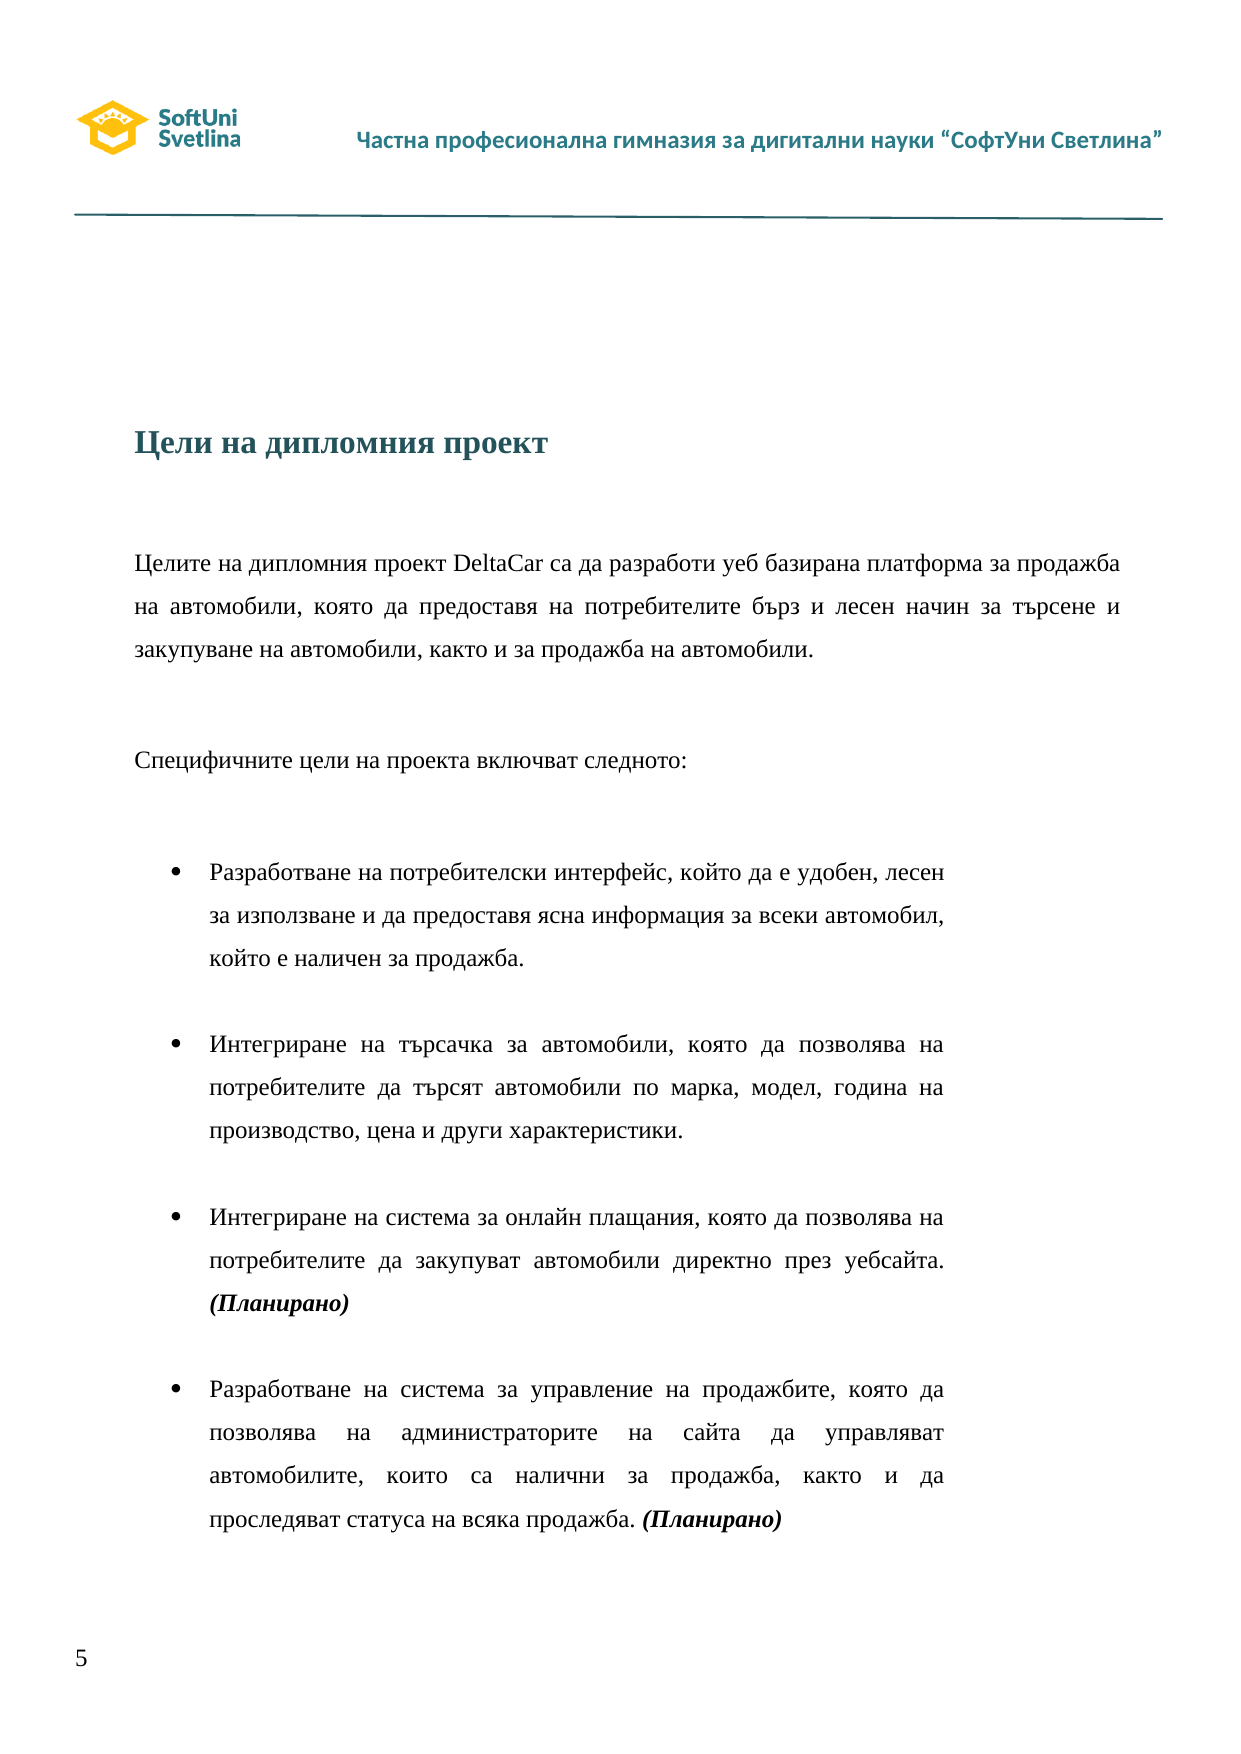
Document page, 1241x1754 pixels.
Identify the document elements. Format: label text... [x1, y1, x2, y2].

text Специфичните цели на проекта включват следното: [134, 746, 1122, 774]
subtitle Цели на дипломния проект [134, 422, 1181, 461]
list Разработване на система за управление на продажбите, която да позволява на администраторите на сайта да управляват автомобилите, които са налични за продажба, както и да проследяват статуса на всяка продажба. (Планирано) [172, 1374, 945, 1532]
list Интегриране на система за онлайн плащания, която да позволява на потребителите да закупуват автомобили директно през уебсайта. (Планирано) [172, 1202, 945, 1317]
text Целите на дипломния проект DeltaCar са да разработи уеб базирана платформа за продажба на автомобили, която да предоставя на потребителите бърз и лесен начин за търсене и закупуване на автомобили, както и за продажба на автомобили. [134, 548, 1122, 663]
list Разработване на потребителски интерфейс, който да е удобен, лесен за използване и да предоставя ясна информация за всеки автомобил, който е наличен за продажба. [172, 857, 945, 972]
picture [75, 100, 240, 155]
list Интегриране на търсачка за автомобили, която да позволява на потребителите да търсят автомобили по марка, модел, година на производство, цена и други характеристики. [172, 1029, 945, 1144]
